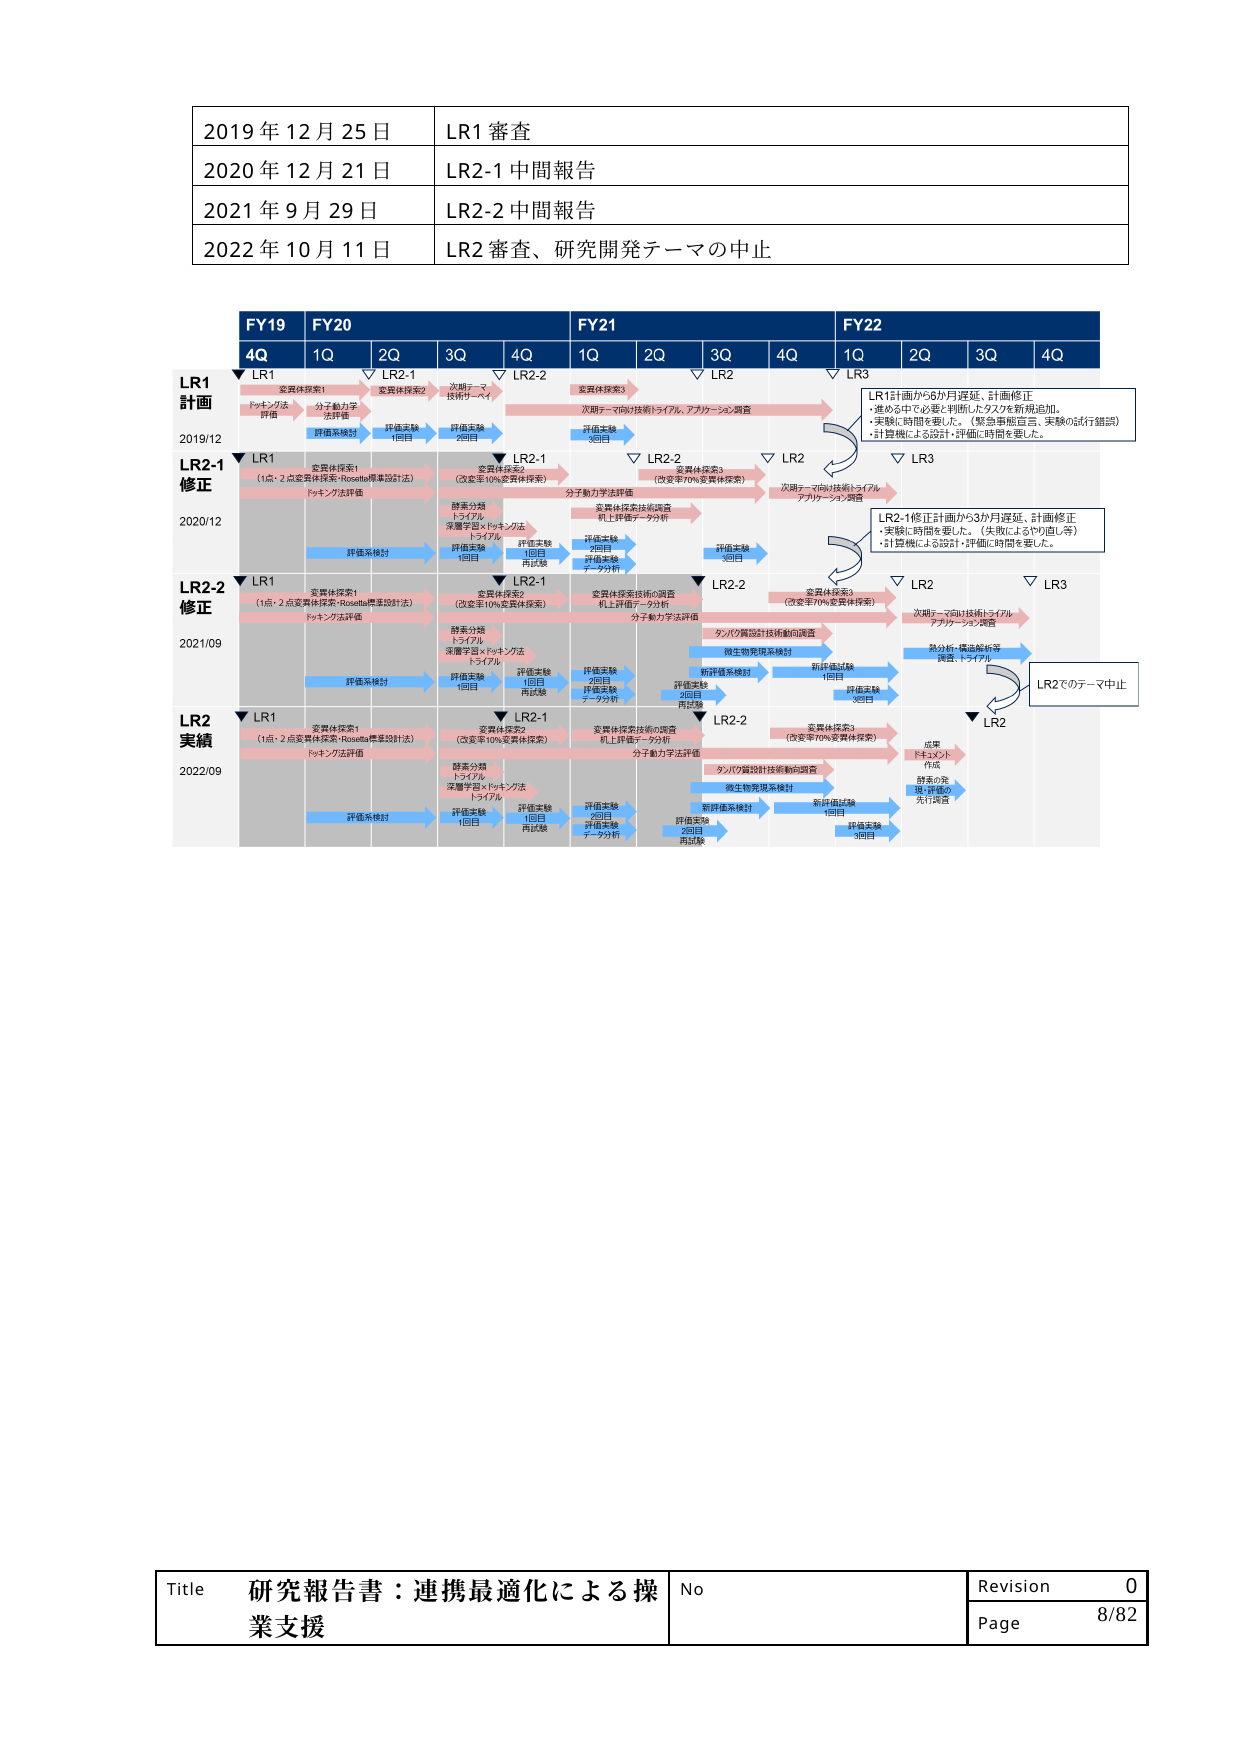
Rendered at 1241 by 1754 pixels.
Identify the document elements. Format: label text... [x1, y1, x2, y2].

table_cell 2021年9月29日 [193, 186, 434, 224]
table_cell LR2-2中間報告 [435, 186, 1128, 224]
table_cell 2019年12月25日 [193, 107, 434, 145]
picture [171, 310, 1139, 851]
table_cell LR2審査、研究開発テーマの中止 [435, 225, 1128, 264]
table_cell LR1審査 [435, 107, 1128, 145]
table_cell LR2-1中間報告 [435, 146, 1128, 185]
table_cell 2022年10月11日 [193, 225, 434, 264]
table_cell 2020年12月21日 [193, 146, 434, 185]
